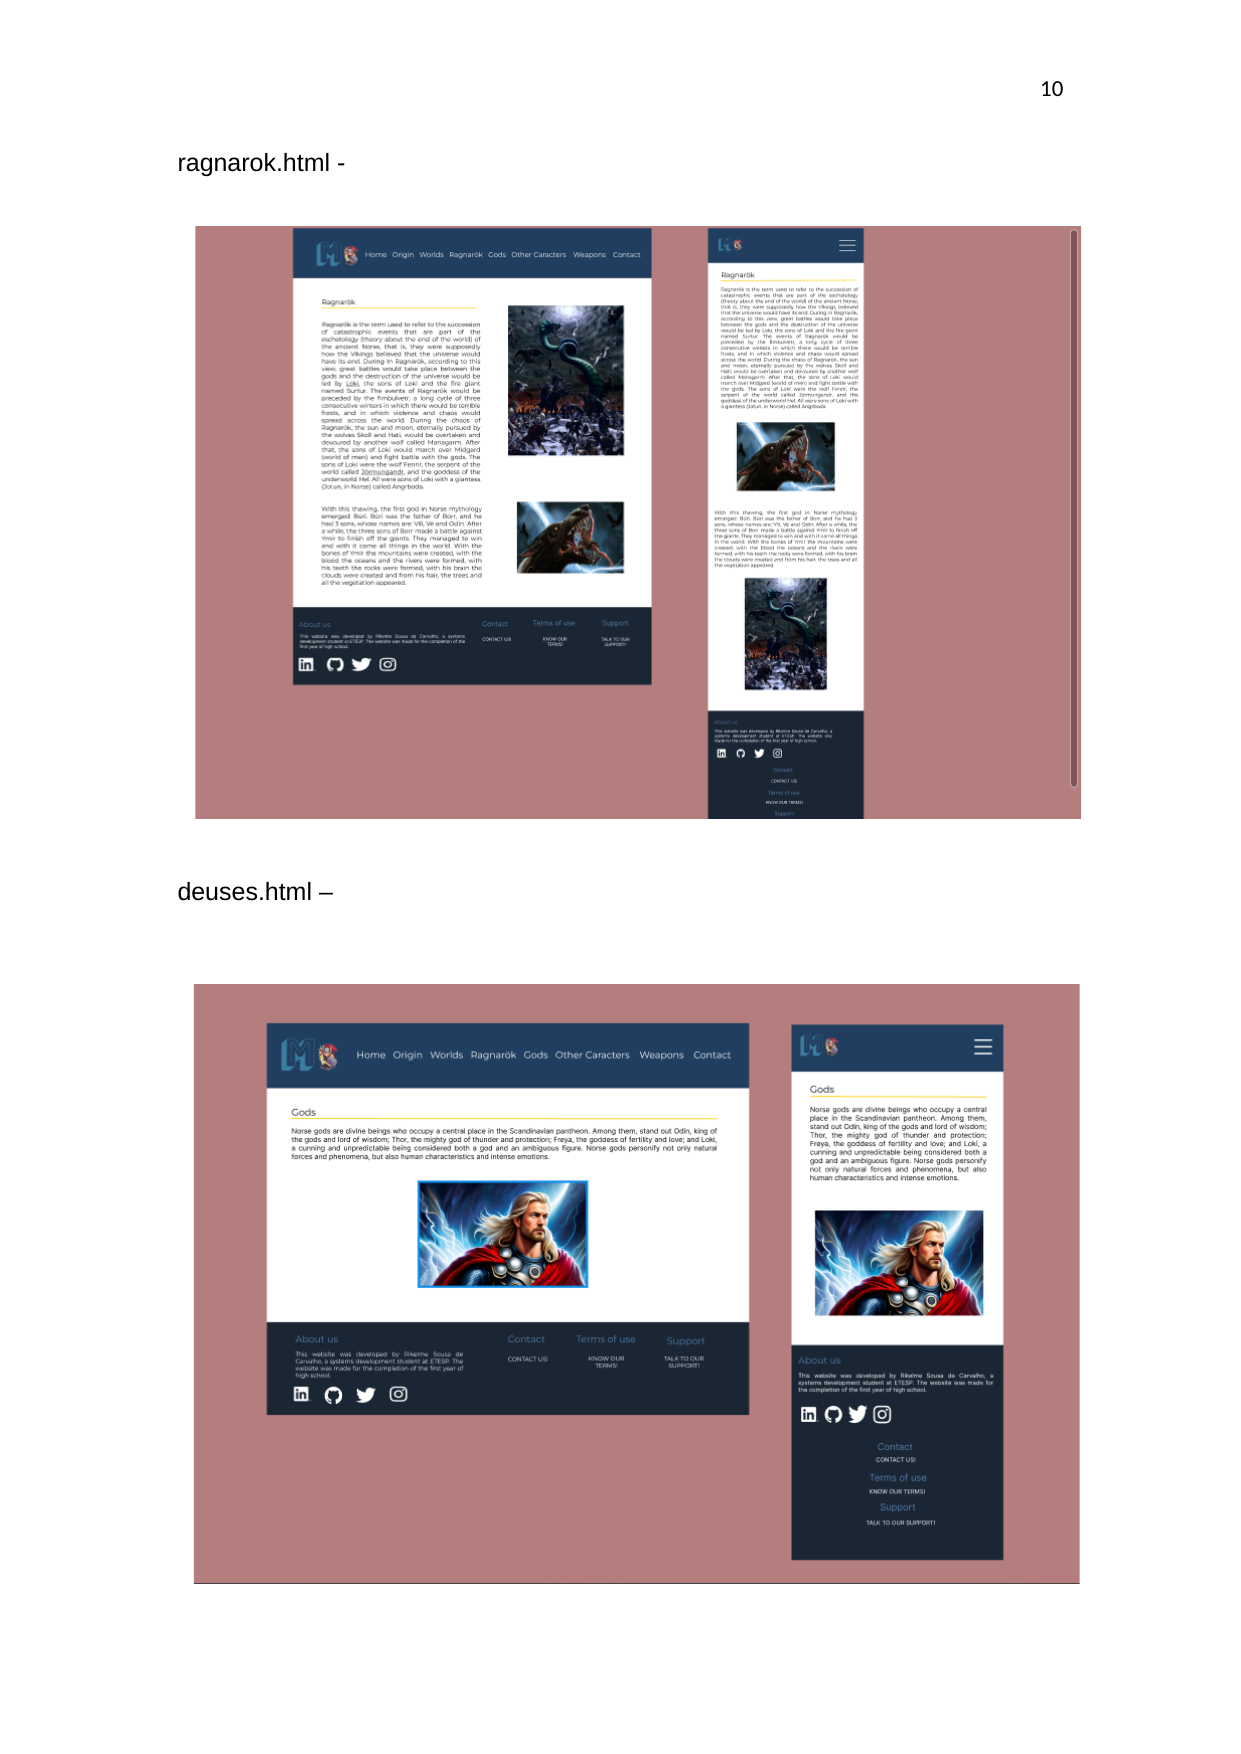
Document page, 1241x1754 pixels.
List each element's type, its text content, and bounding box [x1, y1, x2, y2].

text ragnarok.html - [177, 148, 1063, 176]
picture [193, 984, 1080, 1584]
picture [195, 226, 1082, 819]
text deuses.html – [177, 877, 1063, 906]
